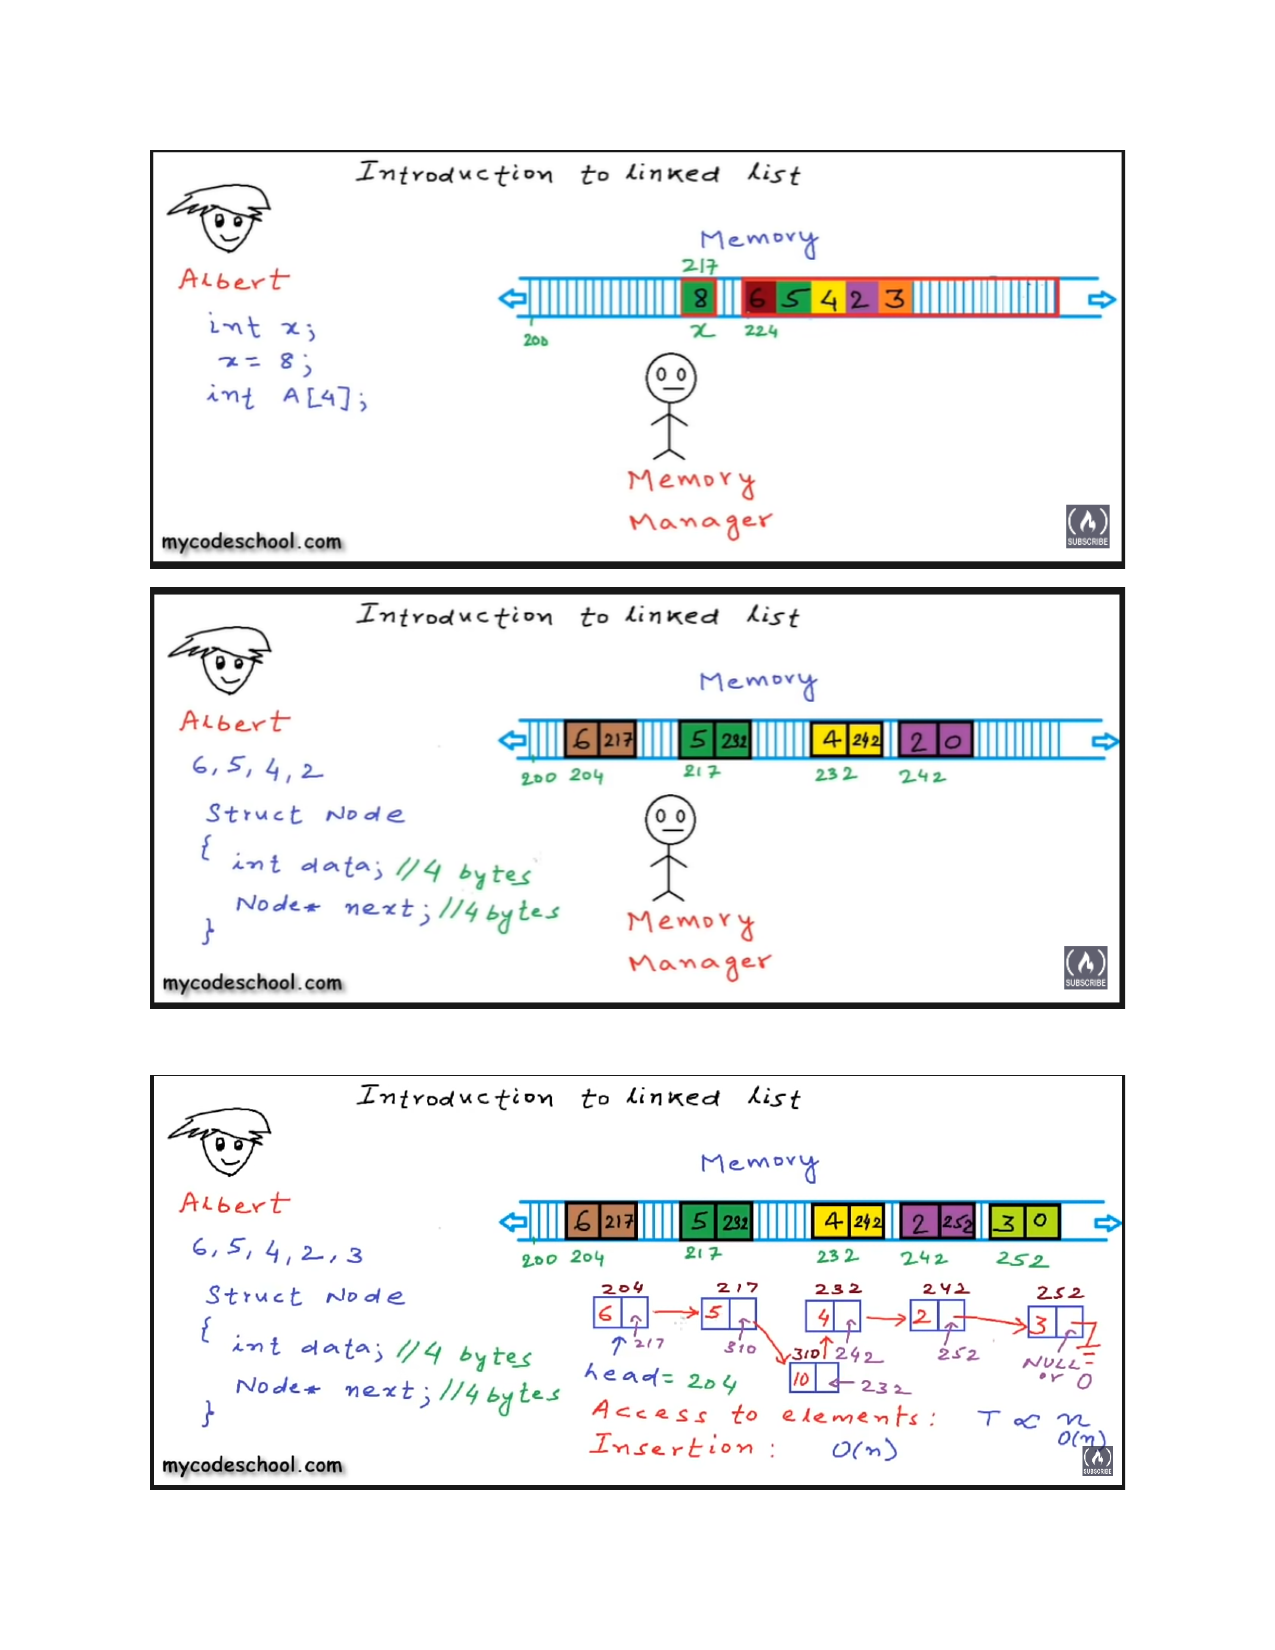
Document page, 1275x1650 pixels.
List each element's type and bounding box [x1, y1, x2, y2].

picture [150, 1075, 1125, 1490]
picture [150, 587, 1125, 1009]
picture [150, 150, 1125, 569]
